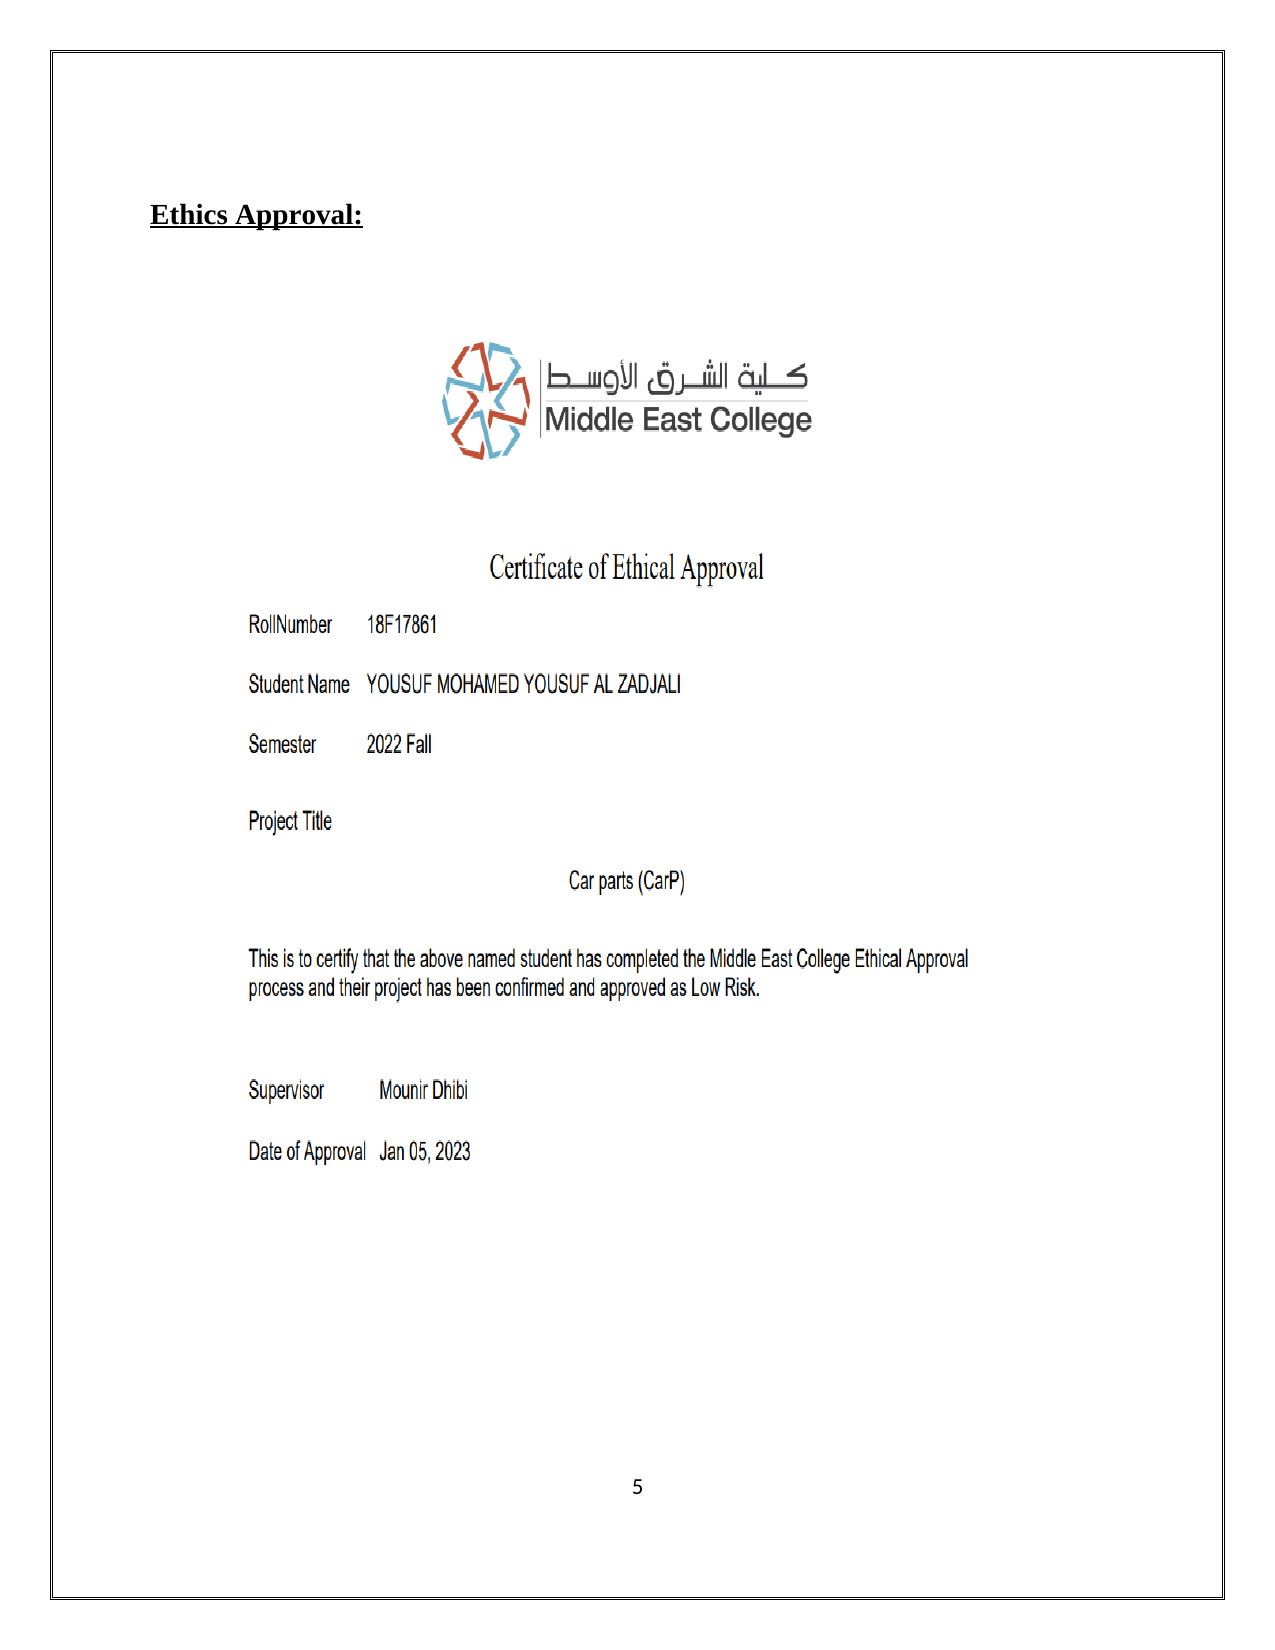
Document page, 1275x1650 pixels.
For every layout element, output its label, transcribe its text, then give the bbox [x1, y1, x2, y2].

picture [150, 302, 1105, 1362]
text Ethics Approval: [150, 197, 1125, 231]
